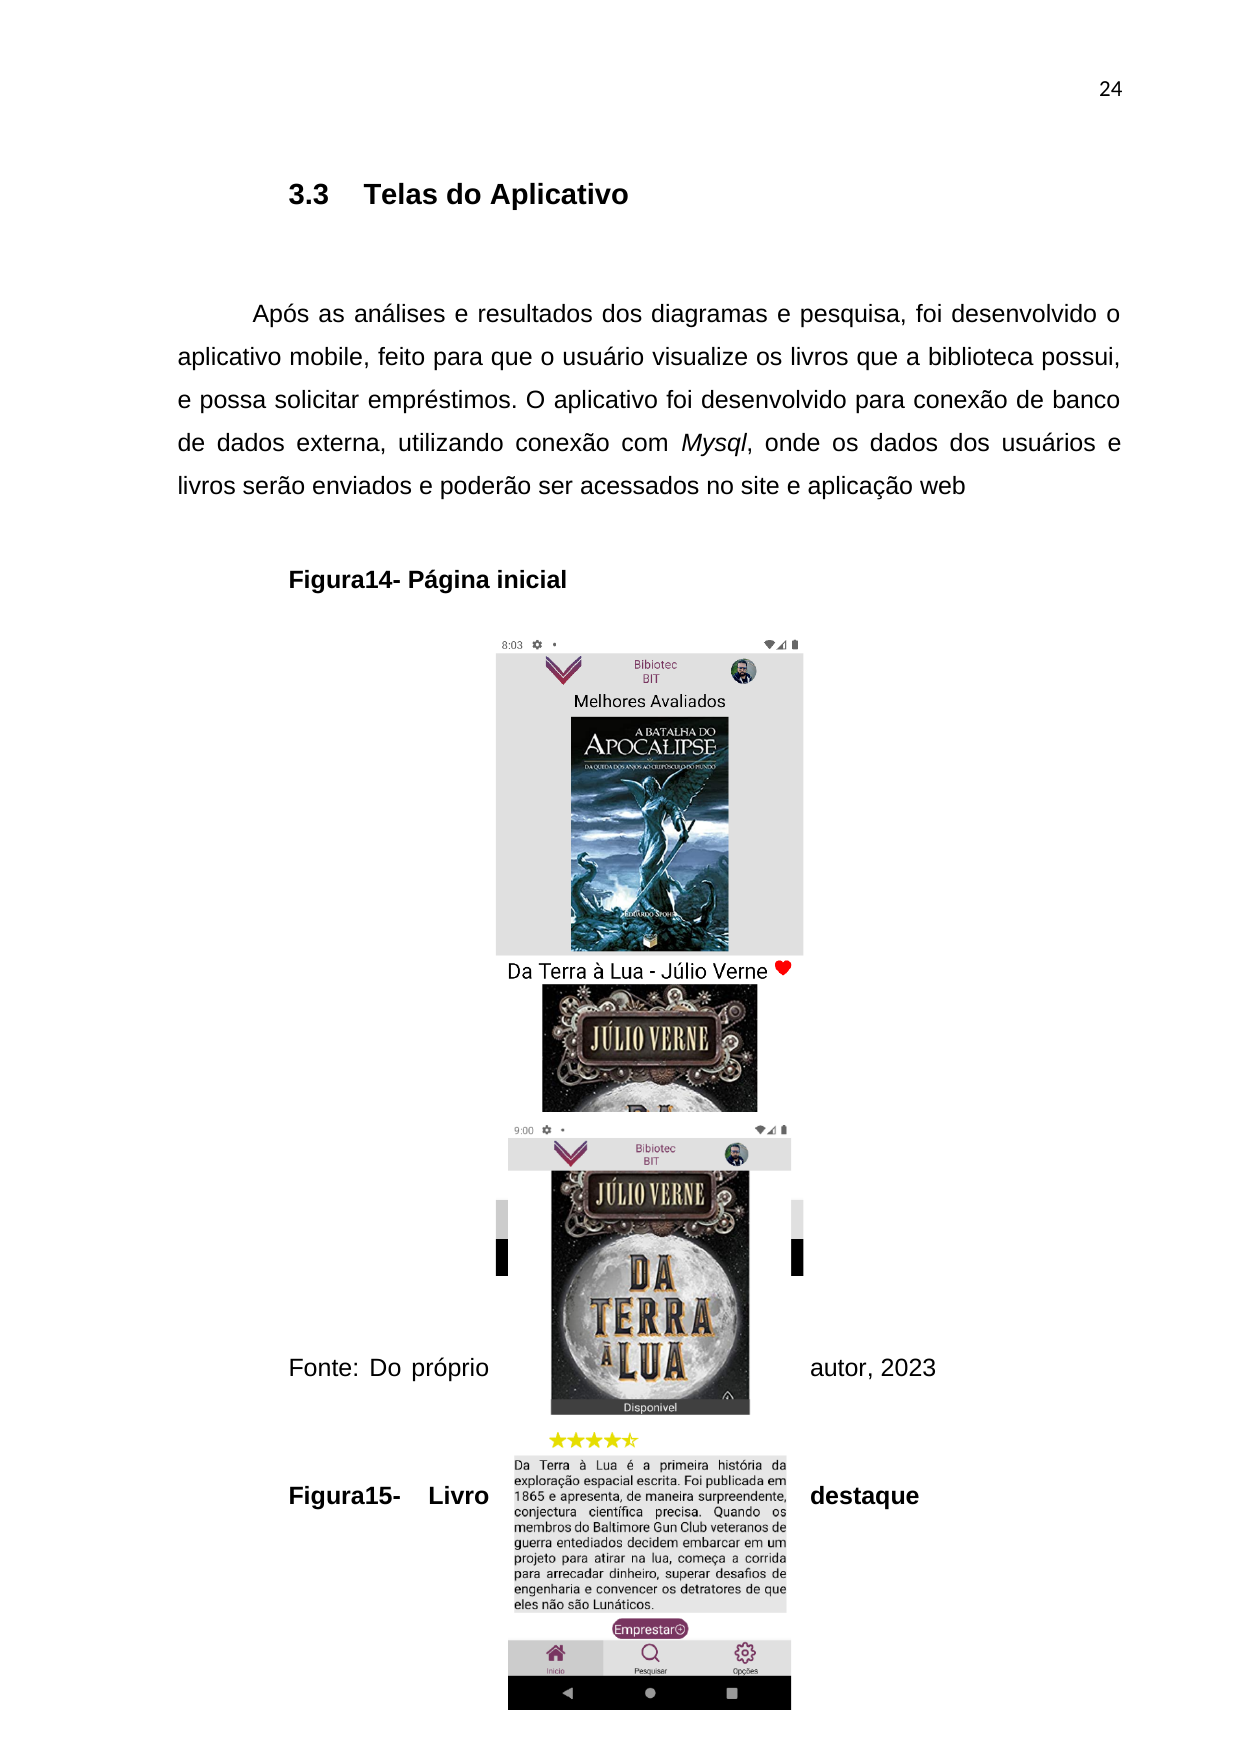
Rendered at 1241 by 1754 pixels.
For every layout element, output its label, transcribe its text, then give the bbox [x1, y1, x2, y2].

text Figura15- Livro destaque [251, 1481, 508, 1510]
picture [495, 625, 804, 1710]
text Figura15- Livro destaque [792, 1481, 1122, 1510]
list Telas do Aplicativo [288, 177, 1122, 211]
text Figura14- Página inicial [251, 564, 1122, 593]
text Após as análises e resultados dos diagramas e pesquisa, foi desenvolvido o aplicativo mobile, feito para que o usuário visualize os livros que a biblioteca possui, e possa solicitar empréstimos. O aplicativo foi desenvolvido para conexão de banco de dados externa, utilizando conexão com Mysql, onde os dados dos usuários e livros serão enviados e poderão ser acessados no site e aplicação web [177, 299, 1122, 500]
text Fonte: Do próprio autor, 2023 [251, 1353, 508, 1382]
text Fonte: Do próprio autor, 2023 [792, 1353, 1122, 1382]
